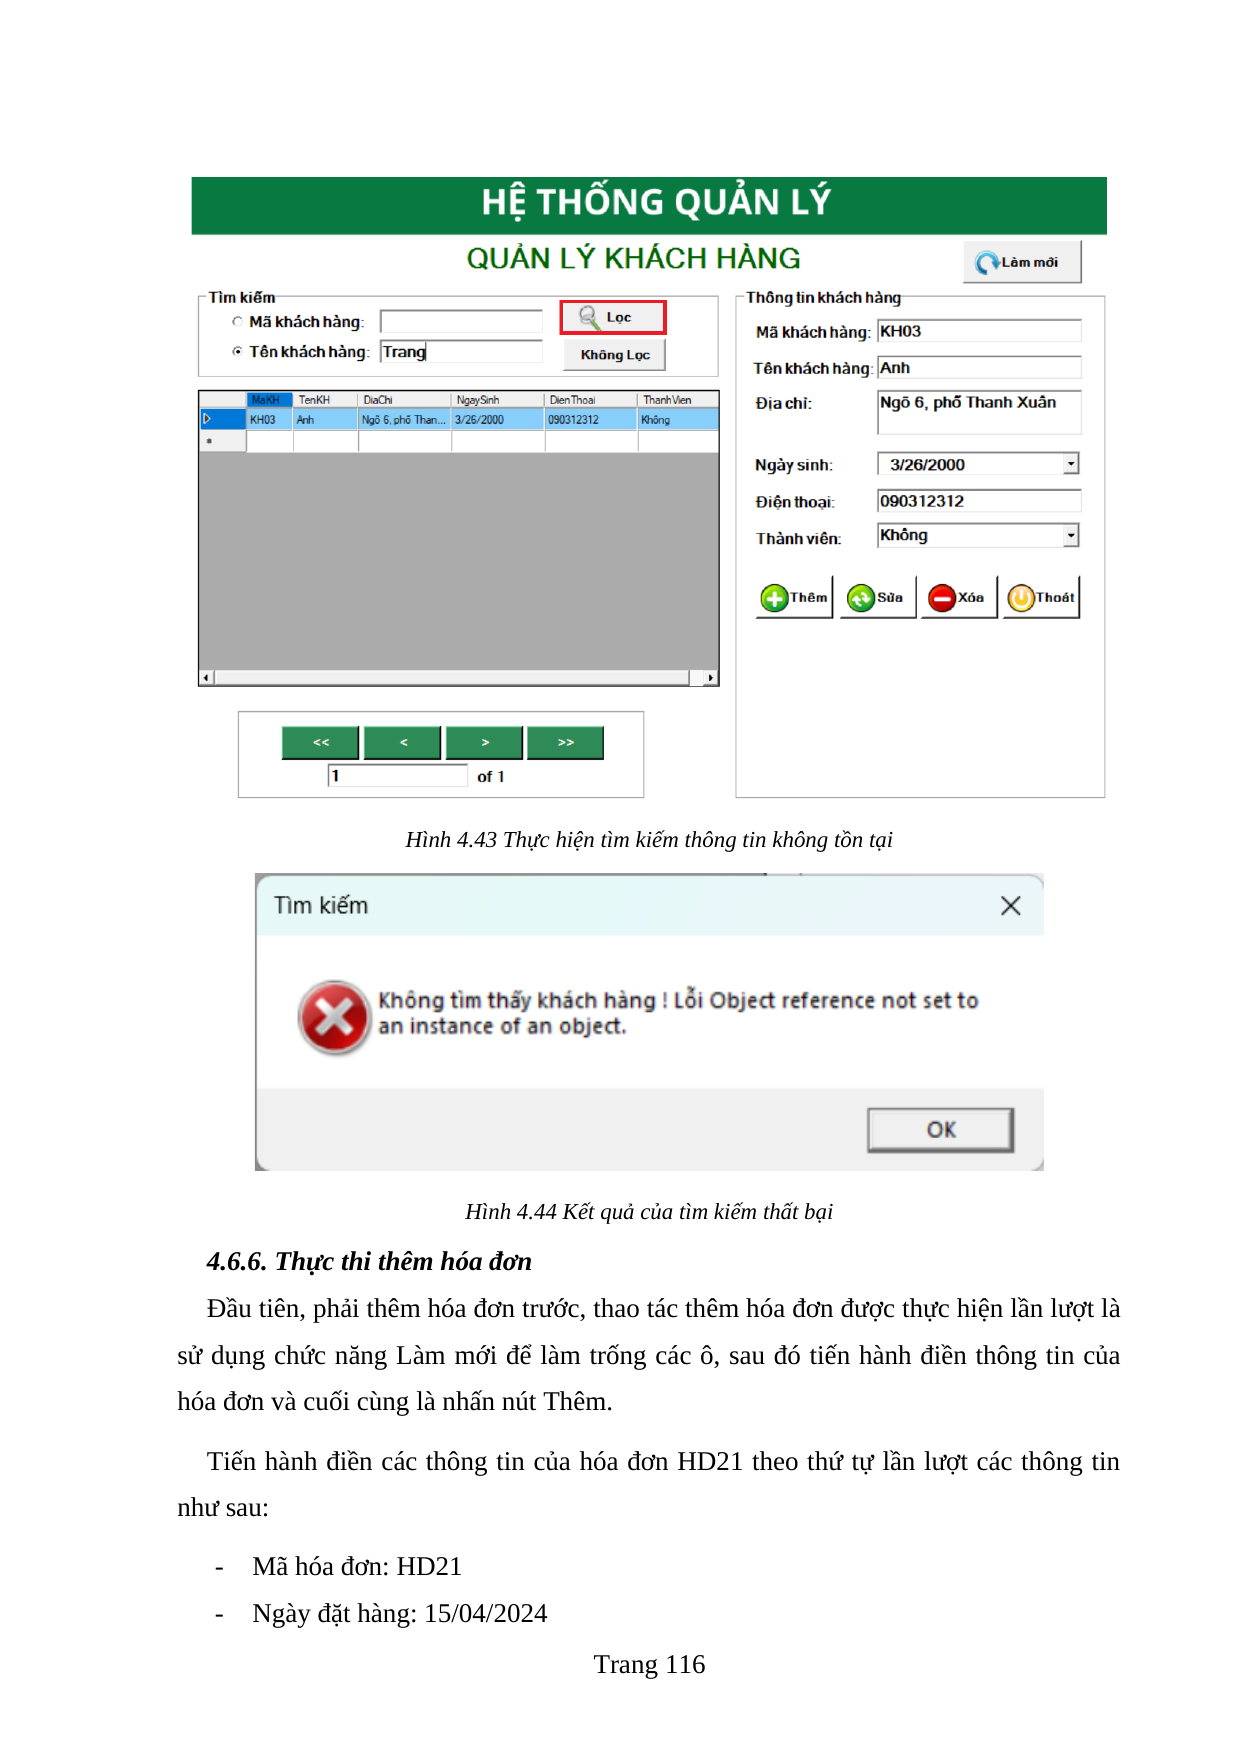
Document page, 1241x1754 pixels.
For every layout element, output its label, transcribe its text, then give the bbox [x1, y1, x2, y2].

text Hình 4.44 Kết quả của tìm kiếm thất bại [177, 1198, 1122, 1225]
list Mã hóa đơn: HD21 [214, 1551, 1122, 1582]
picture [191, 177, 1107, 799]
text Tiến hành điền các thông tin của hóa đơn HD21 theo thứ tự lần lượt các thông tin như sau: [177, 1445, 1122, 1522]
text Hình 4.43 Thực hiện tìm kiếm thông tin không tồn tại [177, 826, 1122, 852]
list Ngày đặt hàng: 15/04/2024 [214, 1597, 1122, 1628]
subtitle Thực thi thêm hóa đơn [207, 1246, 1122, 1277]
picture [254, 873, 1044, 1171]
text Đầu tiên, phải thêm hóa đơn trước, thao tác thêm hóa đơn được thực hiện lần lượt là sử dụng chức năng Làm mới để làm trống các ô, sau đó tiến hành điền thông tin của hóa đơn và cuối cùng là nhấn nút Thêm. [177, 1292, 1122, 1417]
